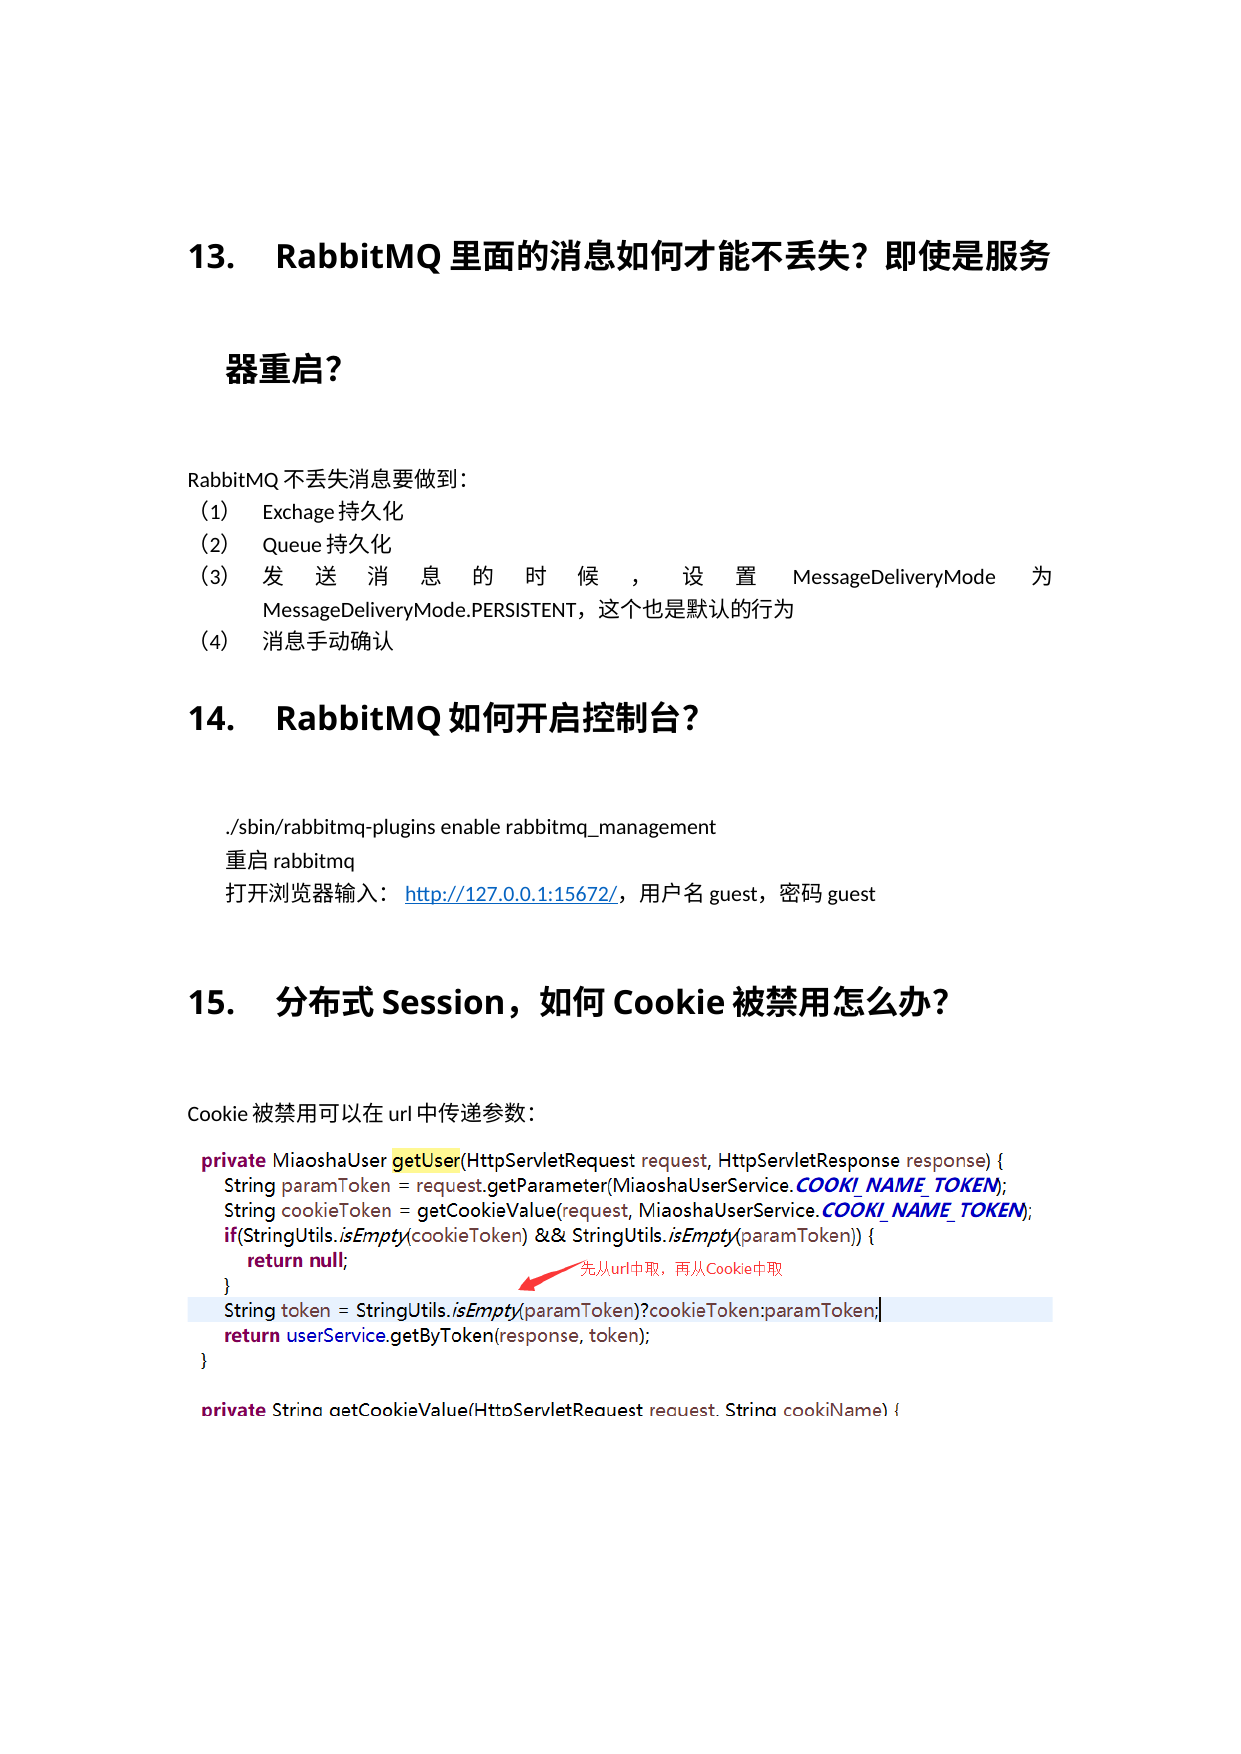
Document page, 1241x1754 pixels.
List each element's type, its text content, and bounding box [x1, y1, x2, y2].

list 消息手动确认 [187, 624, 1053, 656]
text RabbitMQ不丢失消息要做到： [187, 461, 1053, 494]
list 重启rabbitmq [225, 843, 1053, 876]
list 打开浏览器输入： http://127.0.0.1:15672/，用户名guest，密码guest [225, 876, 1053, 908]
text Cookie被禁用可以在url中传递参数： [187, 1095, 1053, 1127]
picture [187, 1127, 1053, 1416]
subtitle RabbitMQ如何开启控制台？ [187, 683, 1053, 748]
list ./sbin/rabbitmq-plugins enable rabbitmq_management [225, 811, 1053, 843]
subtitle 分布式Session，如何Cookie被禁用怎么办？ [187, 968, 1053, 1033]
subtitle RabbitMQ里面的消息如何才能不丢失？即使是服务器重启？ [187, 222, 1053, 399]
list 发送消息的时候，设置MessageDeliveryMode为MessageDeliveryMode.PERSISTENT，这个也是默认的行为 [187, 559, 1053, 624]
list Queue持久化 [187, 526, 1053, 559]
list Exchage持久化 [187, 494, 1053, 526]
